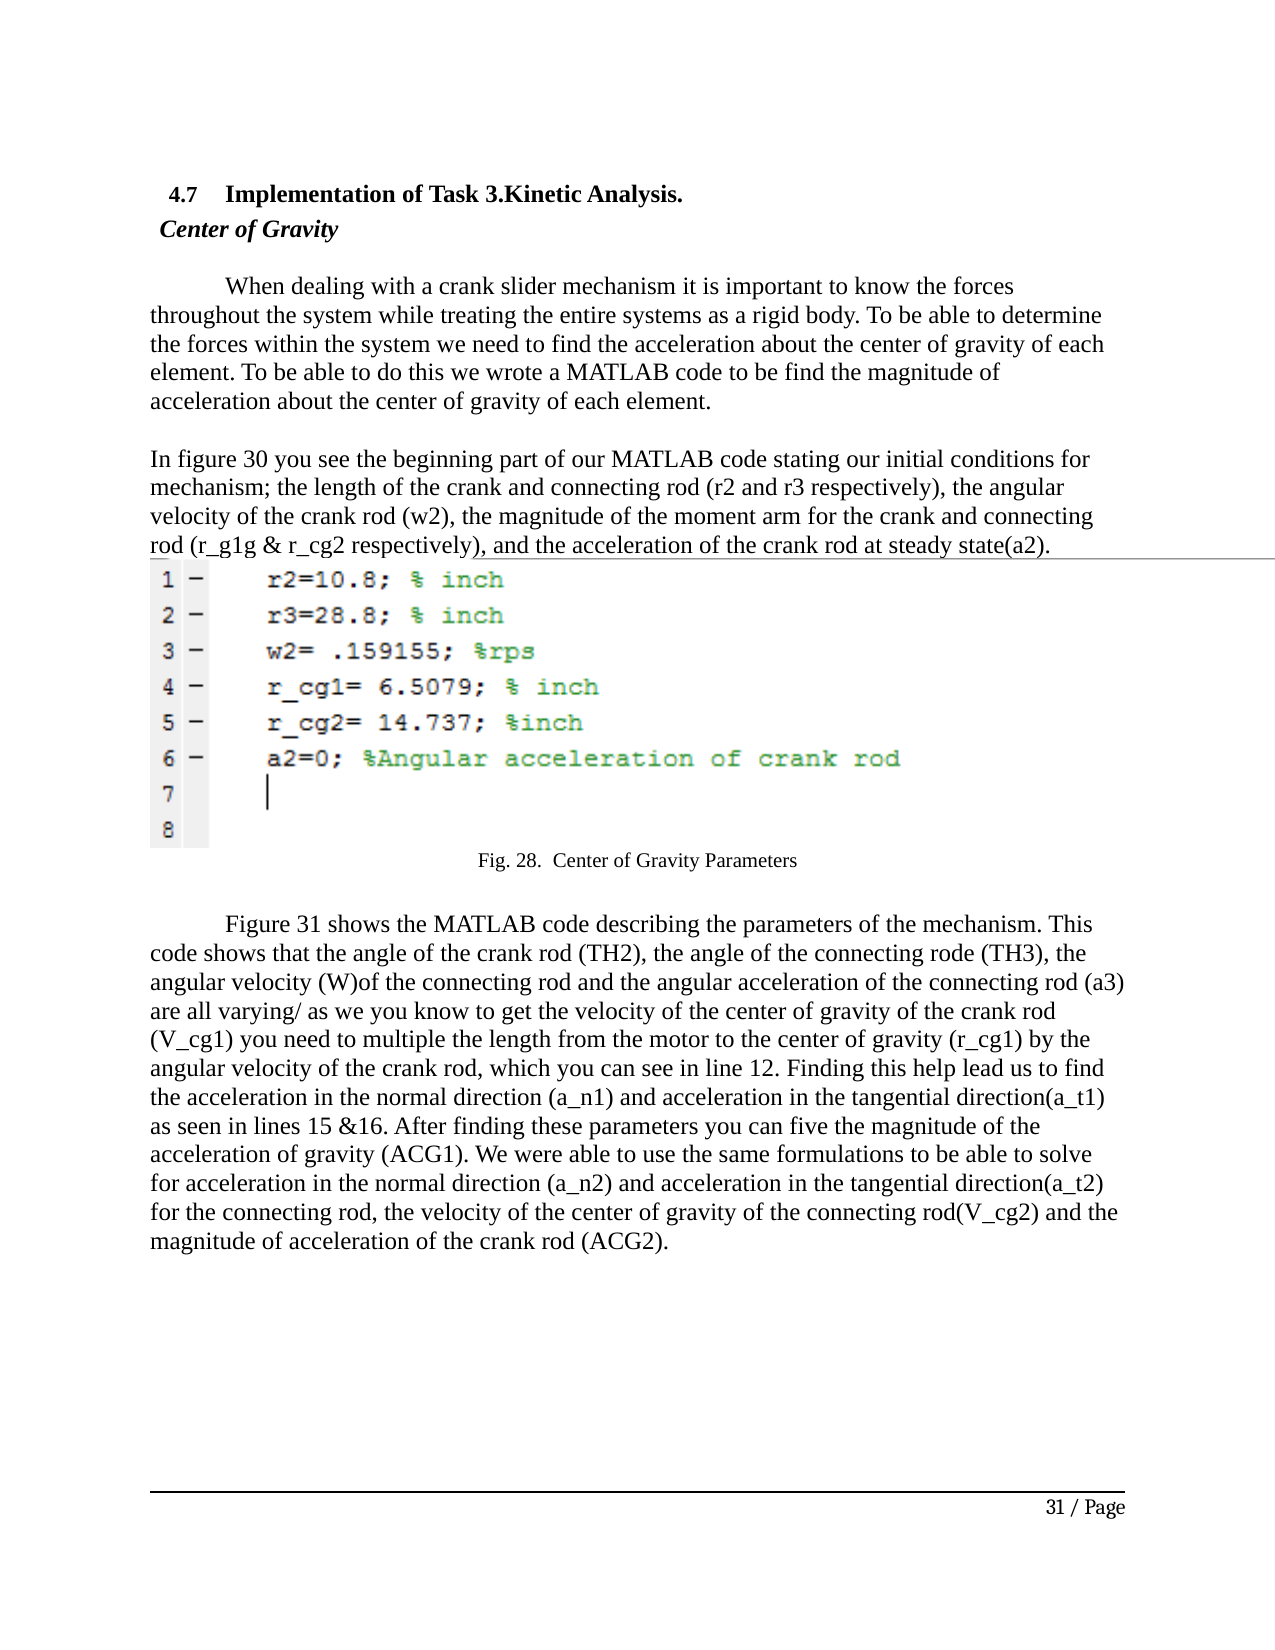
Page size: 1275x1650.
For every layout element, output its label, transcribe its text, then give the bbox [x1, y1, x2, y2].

subtitle Implementation of Task 3.Kinetic Analysis. [169, 179, 1125, 207]
text In figure 30 you see the beginning part of our MATLAB code stating our initial conditions for mechanism; the length of the crank and connecting rod (r2 and r3 respectively), the angular velocity of the crank rod (w2), the magnitude of the moment arm for the crank and connecting rod (r_g1g & r_cg2 respectively), and the acceleration of the crank rod at steady state(a2). [150, 444, 1125, 558]
text Center of Gravity Parameters [150, 848, 1125, 872]
text When dealing with a crank slider mechanism it is important to know the forces throughout the system while treating the entire systems as a rigid body. To be able to determine the forces within the system we need to find the acceleration about the center of gravity of each element. To be able to do this we wrote a MATLAB code to be find the magnitude of acceleration about the center of gravity of each element. [150, 271, 1125, 415]
subtitle Center of Gravity [159, 214, 1125, 242]
picture [150, 558, 1275, 848]
text Figure 31 shows the MATLAB code describing the parameters of the mechanism. This code shows that the angle of the crank rod (TH2), the angle of the connecting rode (TH3), the angular velocity (W)of the connecting rod and the angular acceleration of the connecting rod (a3) are all varying/ as we you know to get the velocity of the center of gravity of the crank rod (V_cg1) you need to multiple the length from the motor to the center of gravity (r_cg1) by the angular velocity of the crank rod, which you can see in line 12. Finding this help lead us to find the acceleration in the normal direction (a_n1) and acceleration in the tangential direction(a_t1) as seen in lines 15 &16. After finding these parameters you can five the magnitude of the acceleration of gravity (ACG1). We were able to use the same formulations to be able to solve for acceleration in the normal direction (a_n2) and acceleration in the tangential direction(a_t2) for the connecting rod, the velocity of the center of gravity of the connecting rod(V_cg2) and the magnitude of acceleration of the crank rod (ACG2). [150, 909, 1125, 1254]
